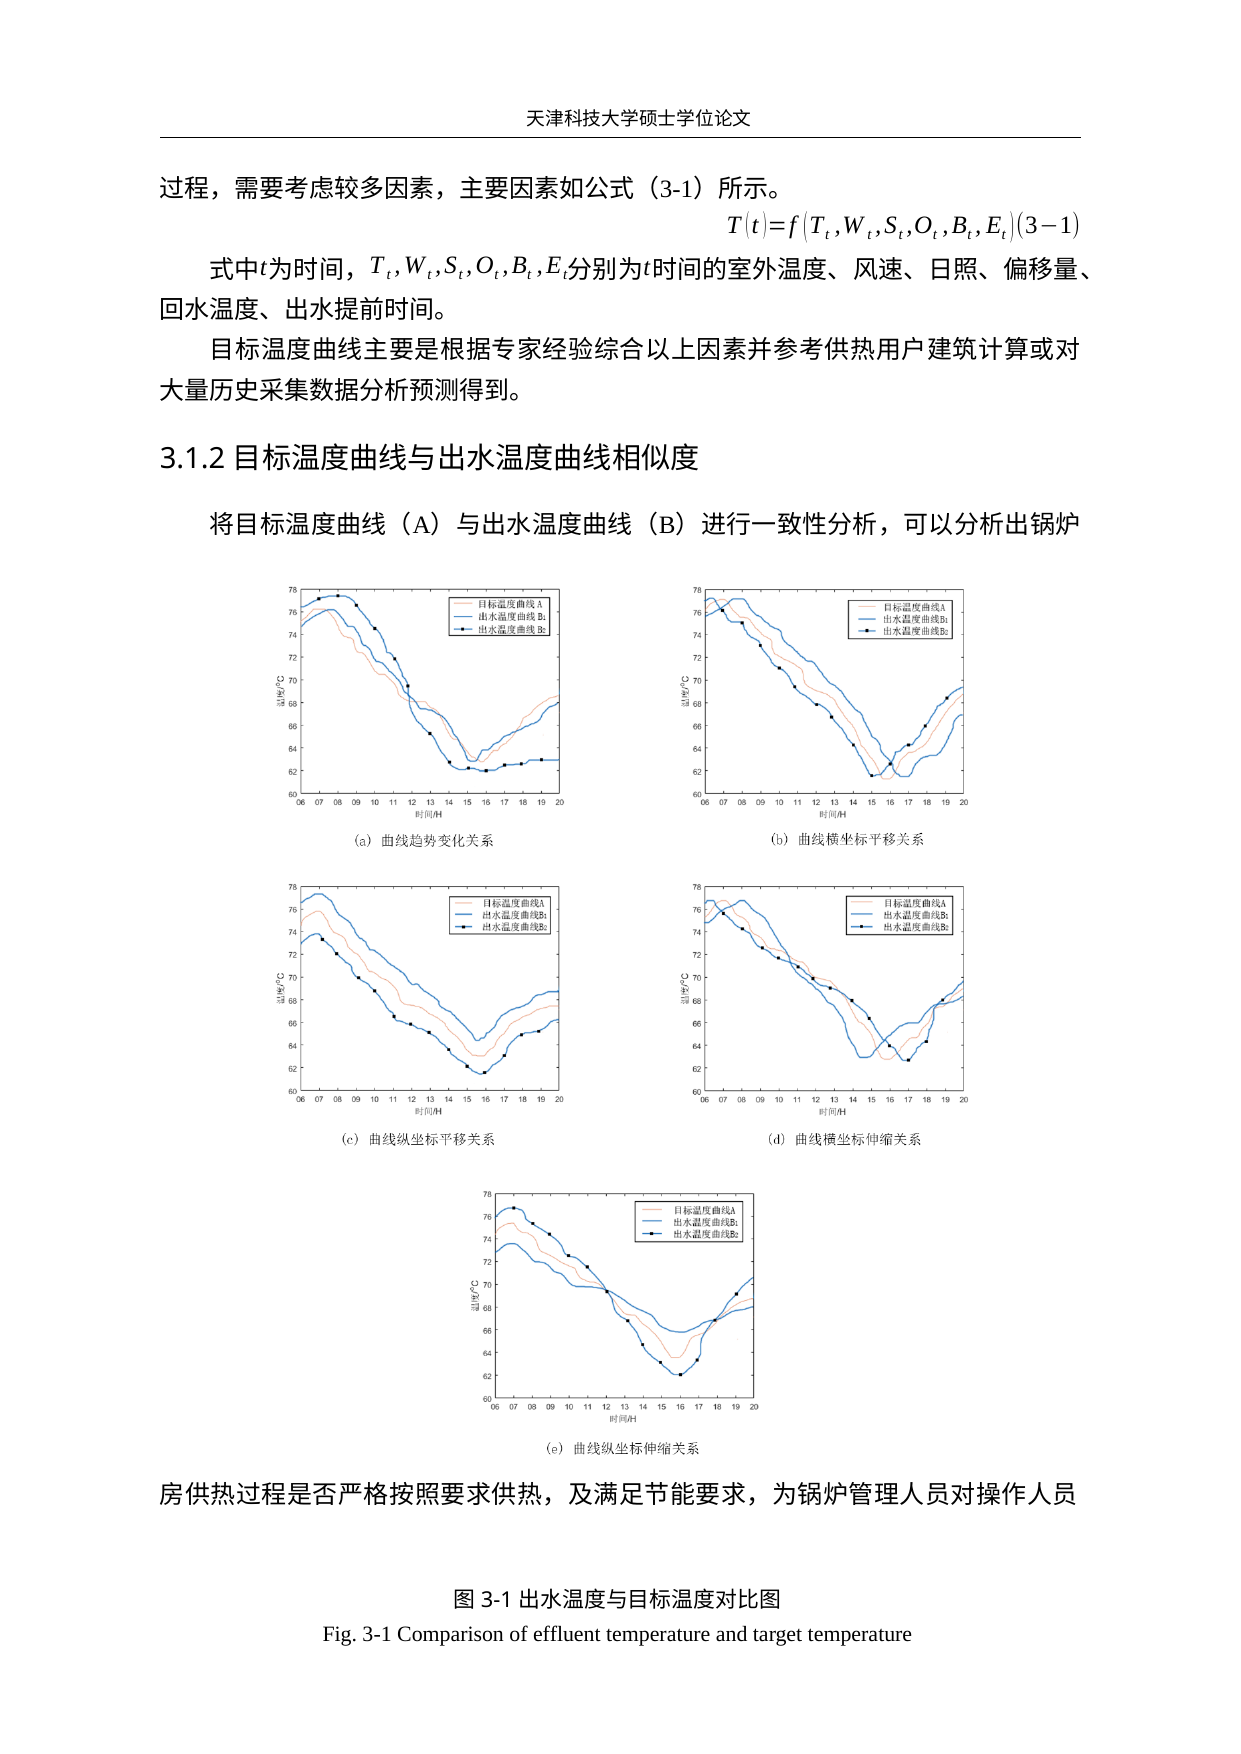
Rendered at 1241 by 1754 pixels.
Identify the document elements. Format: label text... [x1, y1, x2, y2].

subtitle 3.1.2 目标温度曲线与出水温度曲线相似度 [159, 415, 1081, 496]
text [159, 166, 1081, 207]
picture [207, 570, 1032, 1471]
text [159, 502, 1081, 1512]
text 目标温度曲线主要是根据专家经验综合以上因素并参考供热用户建筑计算或对大量历史采集数据分析预测得到。 [159, 328, 1081, 409]
text 式中为时间，分别为时间的室外温度、风速、日照、偏移量、回水温度、出水提前时间。 [159, 247, 1081, 328]
